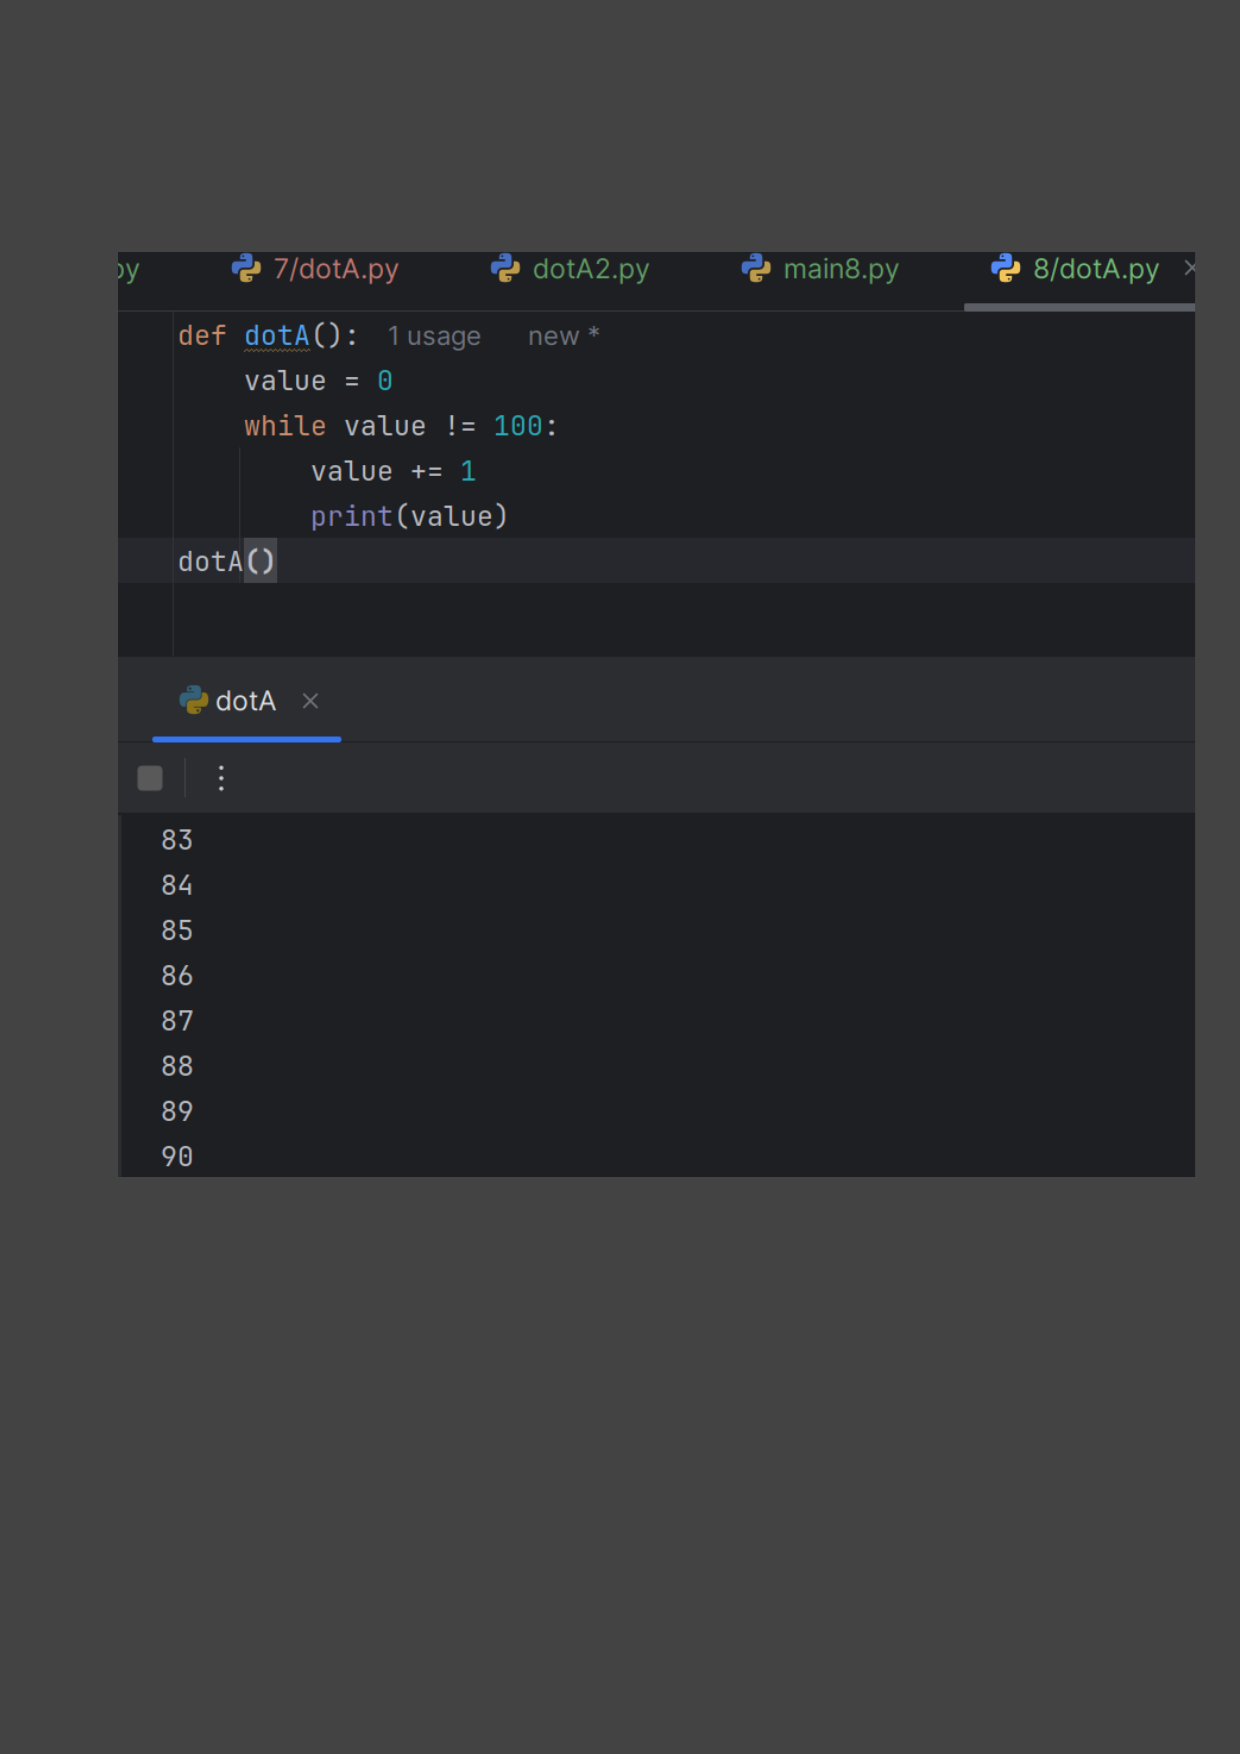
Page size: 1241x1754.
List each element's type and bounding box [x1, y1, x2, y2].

picture [118, 252, 1196, 1177]
